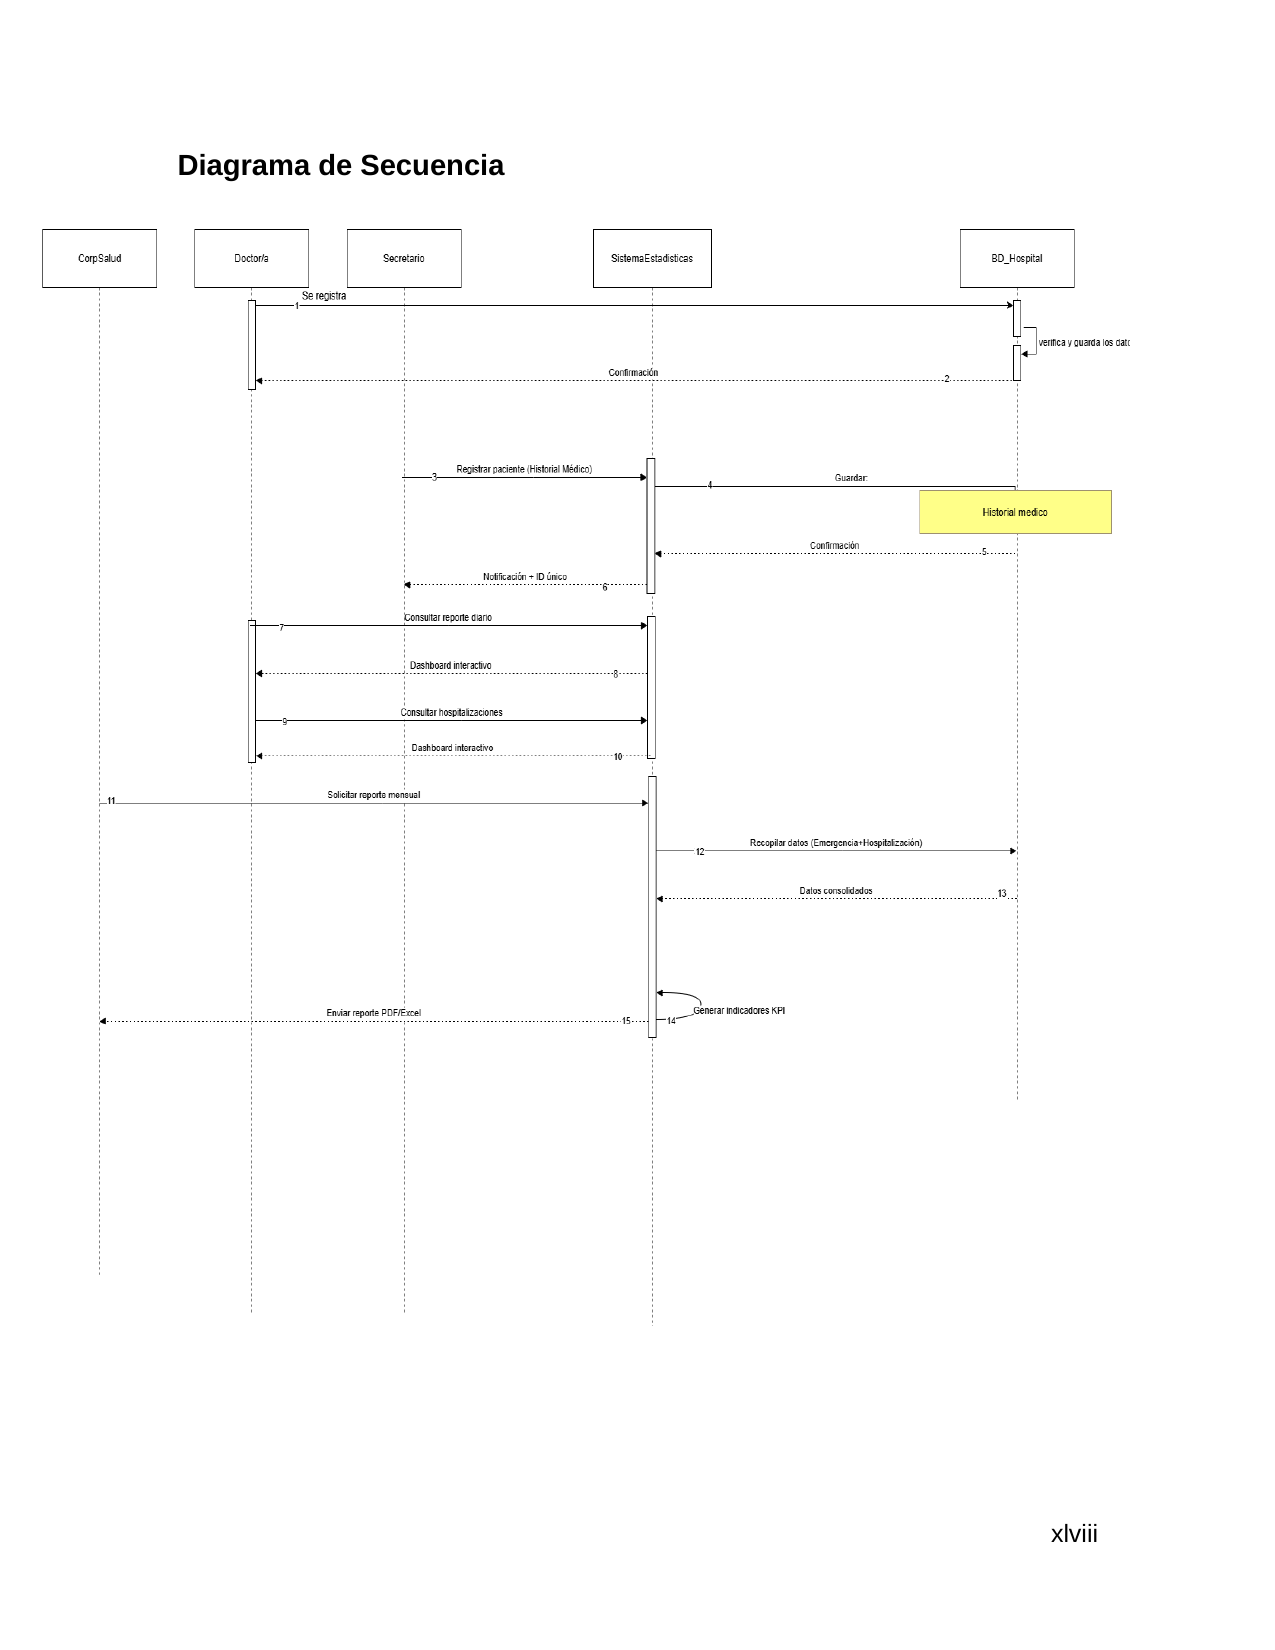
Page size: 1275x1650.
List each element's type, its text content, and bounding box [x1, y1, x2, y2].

picture [42, 229, 1130, 1326]
text Diagrama de Secuencia [177, 148, 1098, 181]
